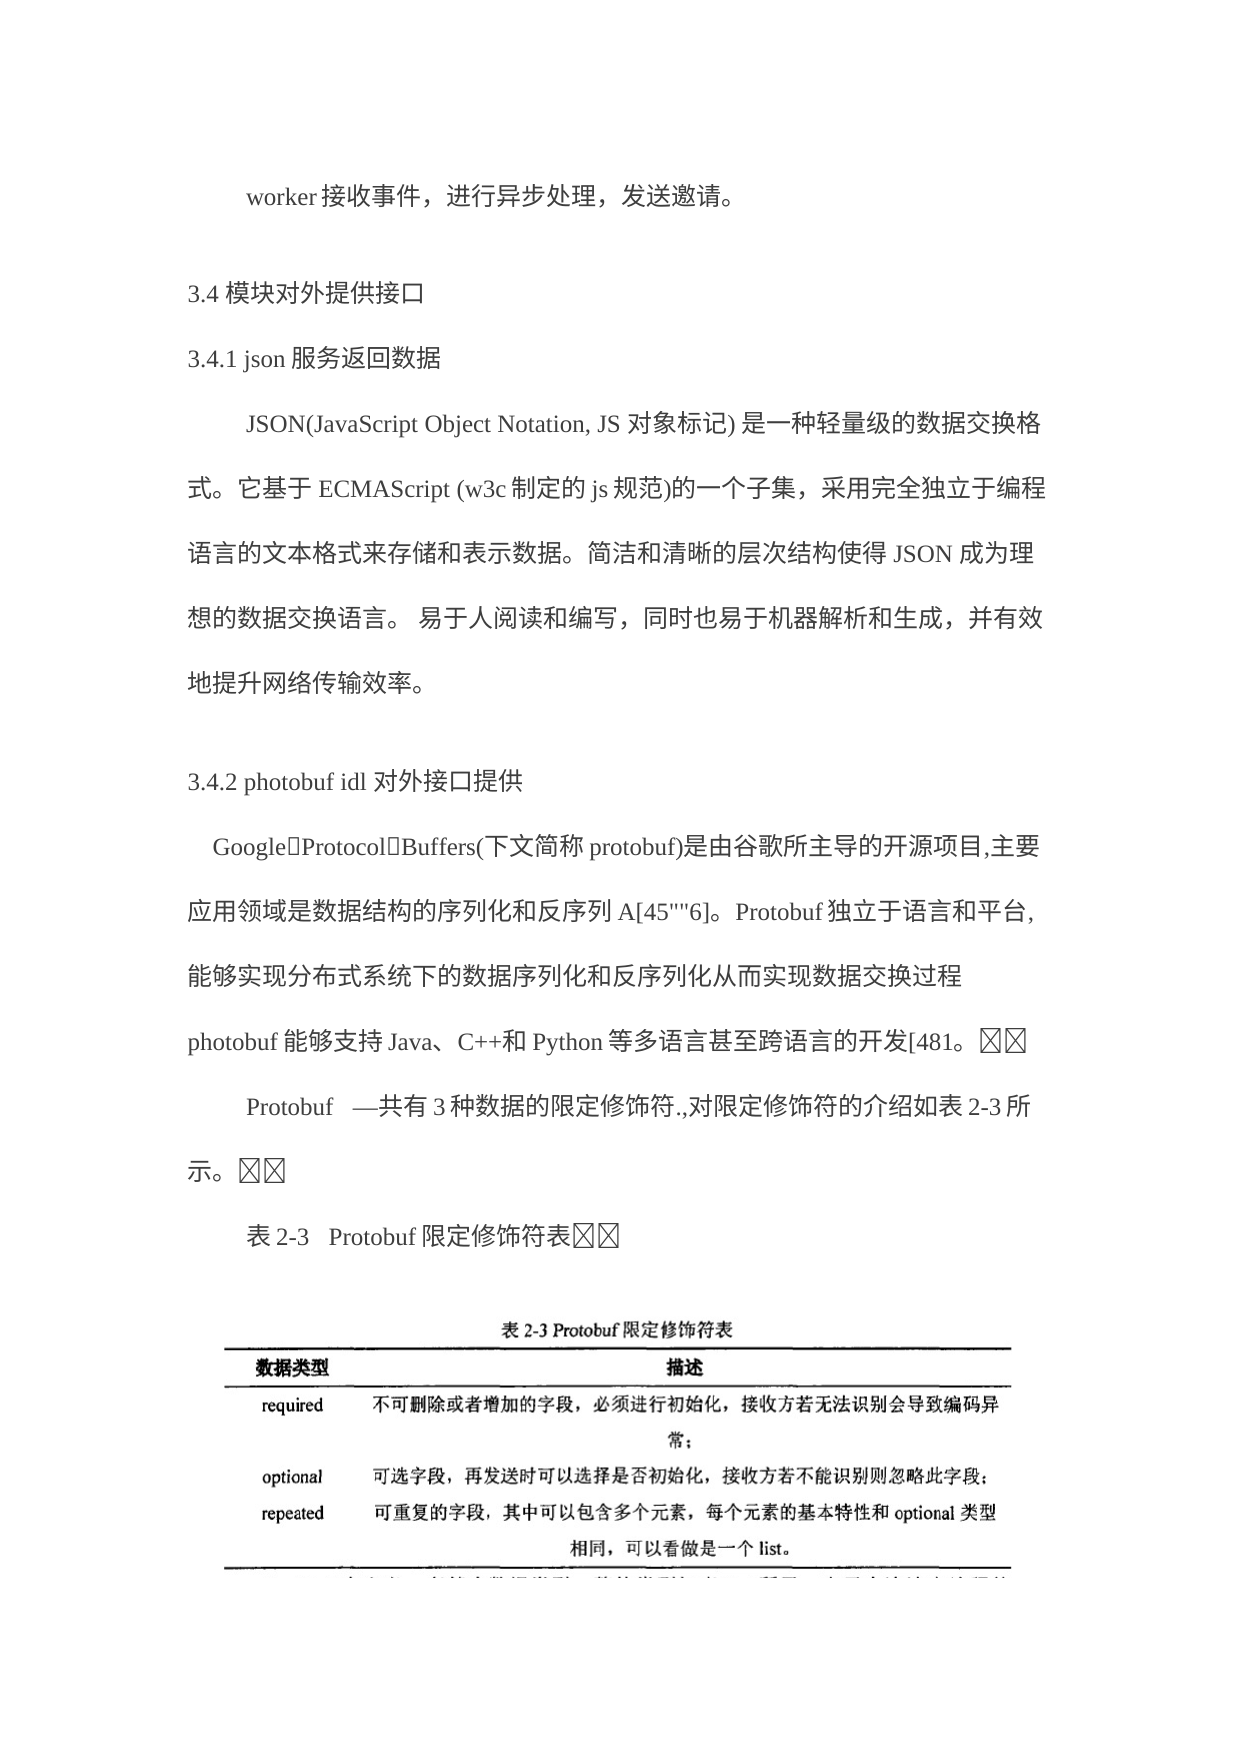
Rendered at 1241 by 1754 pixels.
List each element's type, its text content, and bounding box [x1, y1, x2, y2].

picture [187, 1313, 1052, 1578]
text JSON(JavaScript Object Notation, JS 对象标记) 是一种轻量级的数据交换格式。它基于 ECMAScript (w3c制定的js规范)的一个子集，采用完全独立于编程语言的文本格式来存储和表示数据。简洁和清晰的层次结构使得 JSON 成为理想的数据交换语言。 易于人阅读和编写，同时也易于机器解析和生成，并有效地提升网络传输效率。 [187, 389, 1053, 714]
text GoogleProtocolBuffers(下文简称protobuf)是由谷歌所主导的开源项目,主要应用领域是数据结构的序列化和反序列A[45""6]。Protobuf独立于语言和平台,能够实现分布式系统下的数据序列化和反序列化从而实现数据交换过程photobuf能够支持Java、C++和Python等多语言甚至跨语言的开发[481。 [187, 812, 1053, 1072]
text 3.4.1 json 服务返回数据 [187, 324, 1053, 389]
text 表2-3Protobuf限定修饰符表 [187, 1202, 1053, 1267]
text 3.4 模块对外提供接口 [187, 259, 1053, 324]
text Protobuf—共有3种数据的限定修饰符.,对限定修饰符的介绍如表2-3所示。 [187, 1072, 1053, 1202]
text 3.4.2 photobuf idl 对外接口提供 [187, 747, 1053, 812]
text worker接收事件，进行异步处理，发送邀请。 [187, 162, 1053, 227]
